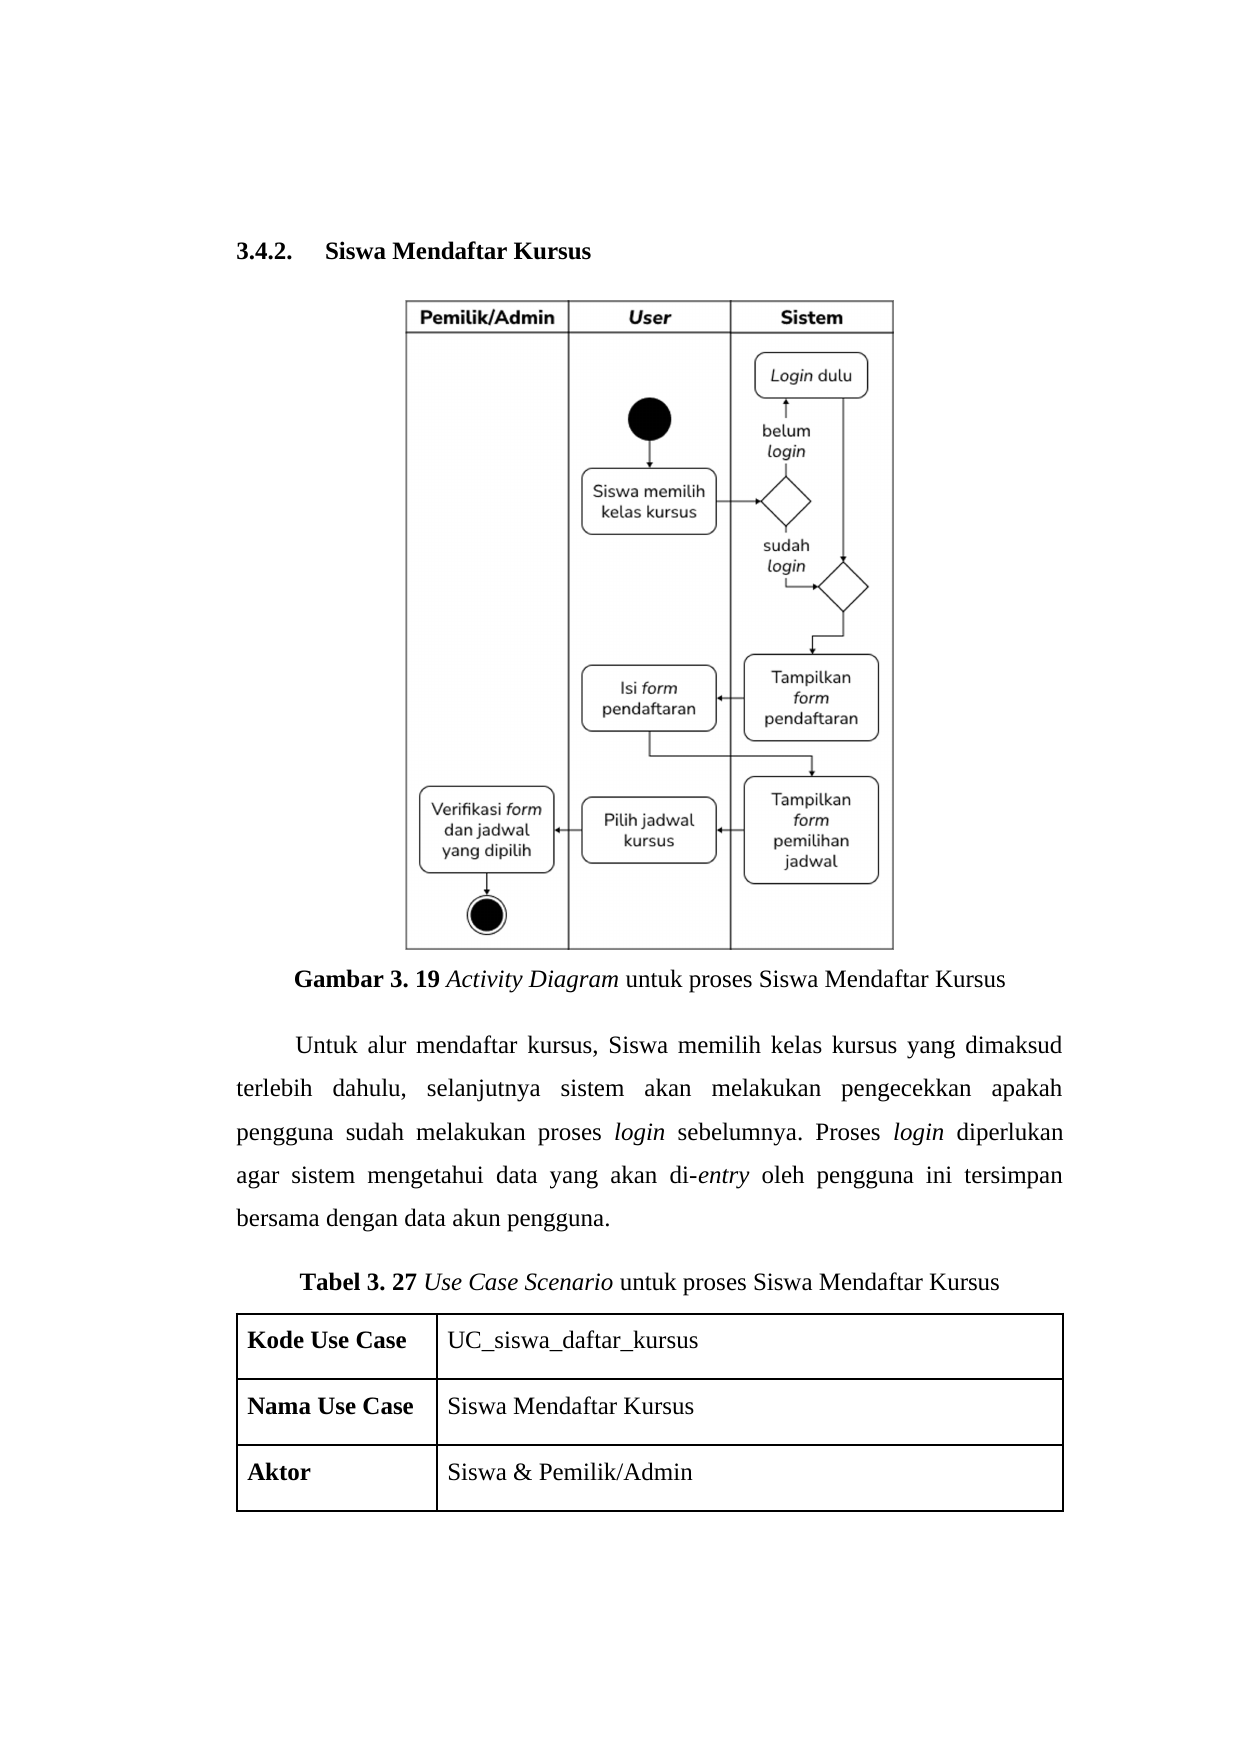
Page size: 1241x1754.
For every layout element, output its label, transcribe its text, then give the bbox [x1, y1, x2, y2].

subtitle Siswa Mendaftar Kursus [236, 236, 1063, 265]
table_cell Nama Use Case [238, 1380, 436, 1444]
table_cell Aktor [238, 1446, 436, 1510]
text Untuk alur mendaftar kursus, Siswa memilih kelas kursus yang dimaksud terlebih dahulu, selanjutnya sistem akan melakukan pengecekkan apakah pengguna sudah melakukan proses login sebelumnya. Proses login diperlukan agar sistem mengetahui data yang akan di-entry oleh pengguna ini tersimpan bersama dengan data akun pengguna. [236, 1030, 1063, 1232]
table_header UC_siswa_daftar_kursus [438, 1315, 1062, 1378]
picture [405, 300, 894, 950]
table_cell Siswa Mendaftar Kursus [438, 1380, 1062, 1444]
table_cell Siswa & Pemilik/Admin [438, 1446, 1062, 1510]
table_header Kode Use Case [238, 1315, 436, 1378]
